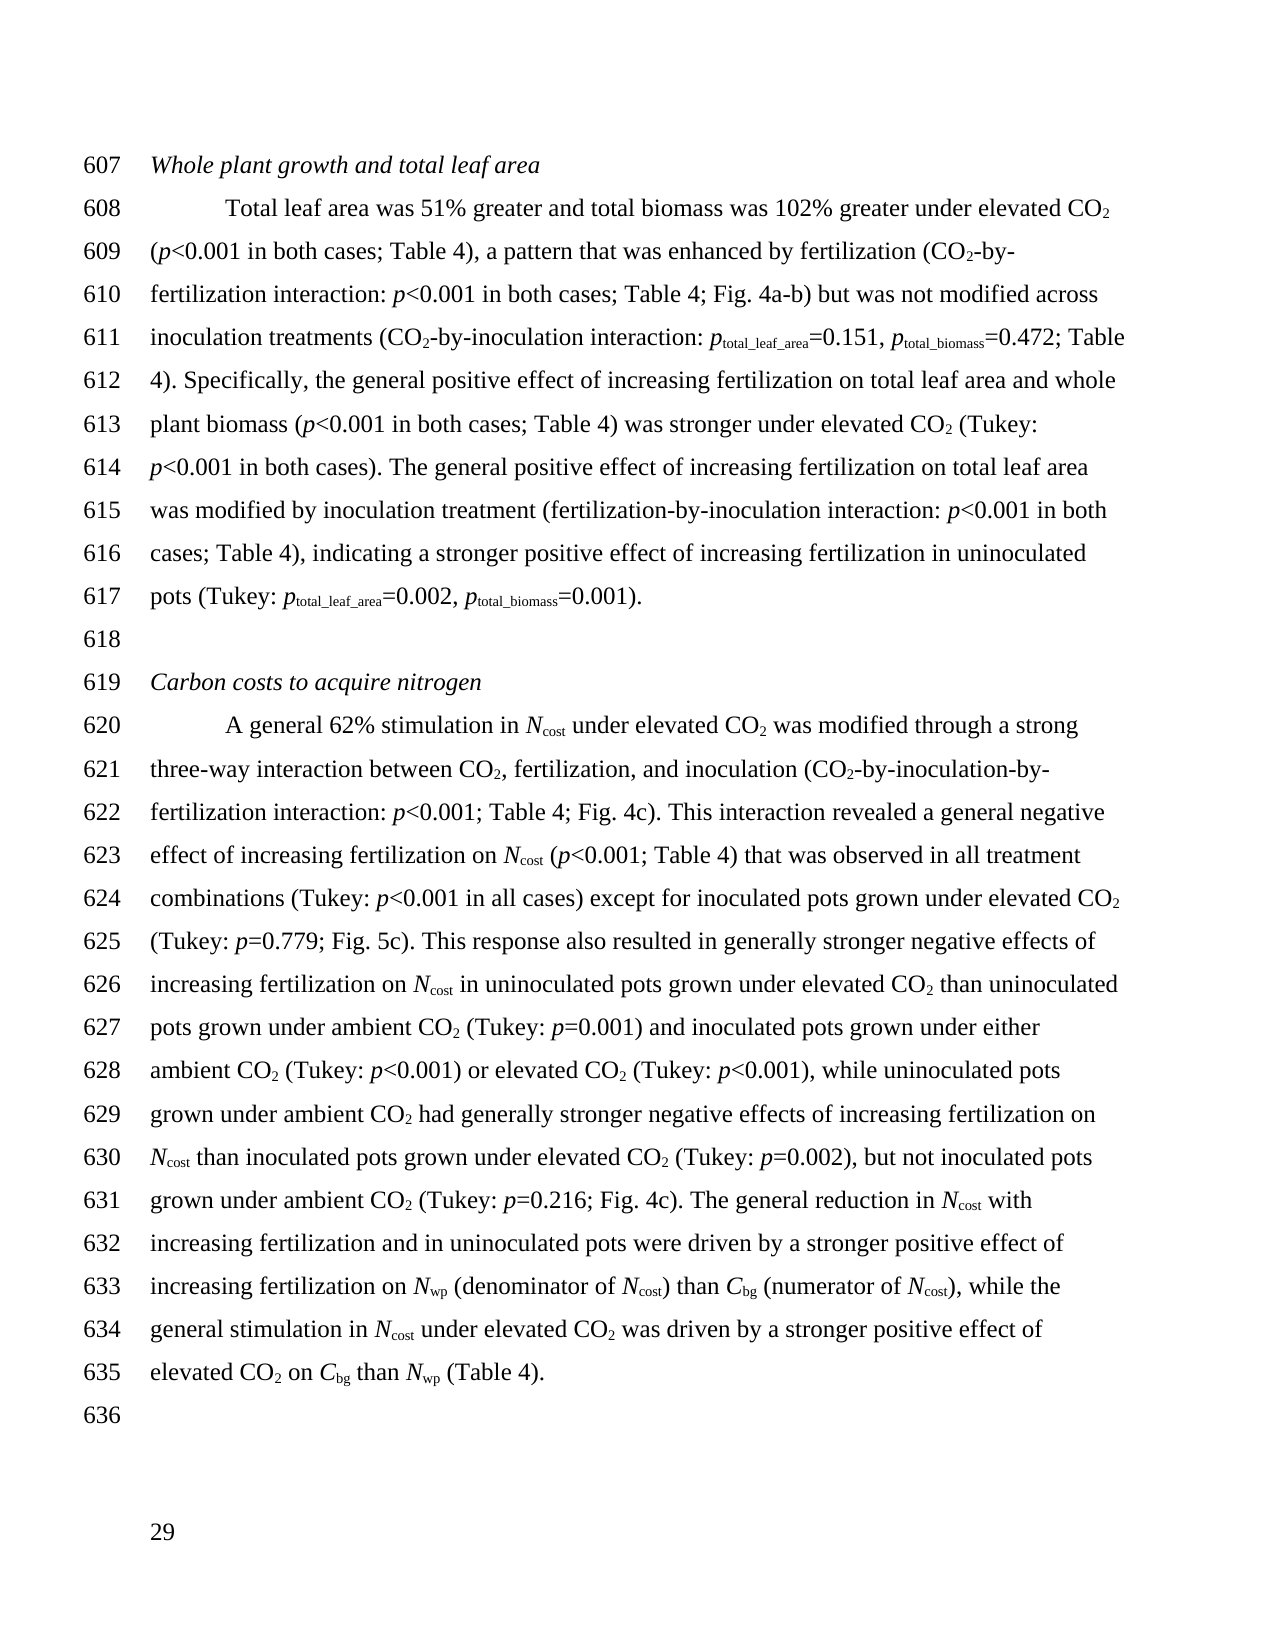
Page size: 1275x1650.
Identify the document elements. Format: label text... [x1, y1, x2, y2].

text Whole plant growth and total leaf area [150, 150, 1125, 179]
text Carbon costs to acquire nitrogen [150, 667, 1125, 696]
text Total leaf area was 51% greater and total biomass was 102% greater under elevated CO2 (p<0.001 in both cases; Table 4), a pattern that was enhanced by fertilization (CO2-by-fertilization interaction: p<0.001 in both cases; Table 4; Fig. 4a-b) but was not modified across inoculation treatments (CO2-by-inoculation interaction: ptotal_leaf_area=0.151, ptotal_biomass=0.472; Table 4). Specifically, the general positive effect of increasing fertilization on total leaf area and whole plant biomass (p<0.001 in both cases; Table 4) was stronger under elevated CO2 (Tukey: p<0.001 in both cases). The general positive effect of increasing fertilization on total leaf area was modified by inoculation treatment (fertilization-by-inoculation interaction: p<0.001 in both cases; Table 4), indicating a stronger positive effect of increasing fertilization in uninoculated pots (Tukey: ptotal_leaf_area=0.002, ptotal_biomass=0.001). [150, 193, 1125, 610]
text A general 62% stimulation in Ncost under elevated CO2 was modified through a strong three-way interaction between CO2, fertilization, and inoculation (CO2-by-inoculation-by-fertilization interaction: p<0.001; Table 4; Fig. 4c). This interaction revealed a general negative effect of increasing fertilization on Ncost (p<0.001; Table 4) that was observed in all treatment combinations (Tukey: p<0.001 in all cases) except for inoculated pots grown under elevated CO2 (Tukey: p=0.779; Fig. 5c). This response also resulted in generally stronger negative effects of increasing fertilization on Ncost in uninoculated pots grown under elevated CO2 than uninoculated pots grown under ambient CO2 (Tukey: p=0.001) and inoculated pots grown under either ambient CO2 (Tukey: p<0.001) or elevated CO2 (Tukey: p<0.001), while uninoculated pots grown under ambient CO2 had generally stronger negative effects of increasing fertilization on Ncost than inoculated pots grown under elevated CO2 (Tukey: p=0.002), but not inoculated pots grown under ambient CO2 (Tukey: p=0.216; Fig. 4c). The general reduction in Ncost with increasing fertilization and in uninoculated pots were driven by a stronger positive effect of increasing fertilization on Nwp (denominator of Ncost) than Cbg (numerator of Ncost), while the general stimulation in Ncost under elevated CO2 was driven by a stronger positive effect of elevated CO2 on Cbg than Nwp (Table 4). [150, 711, 1125, 1386]
